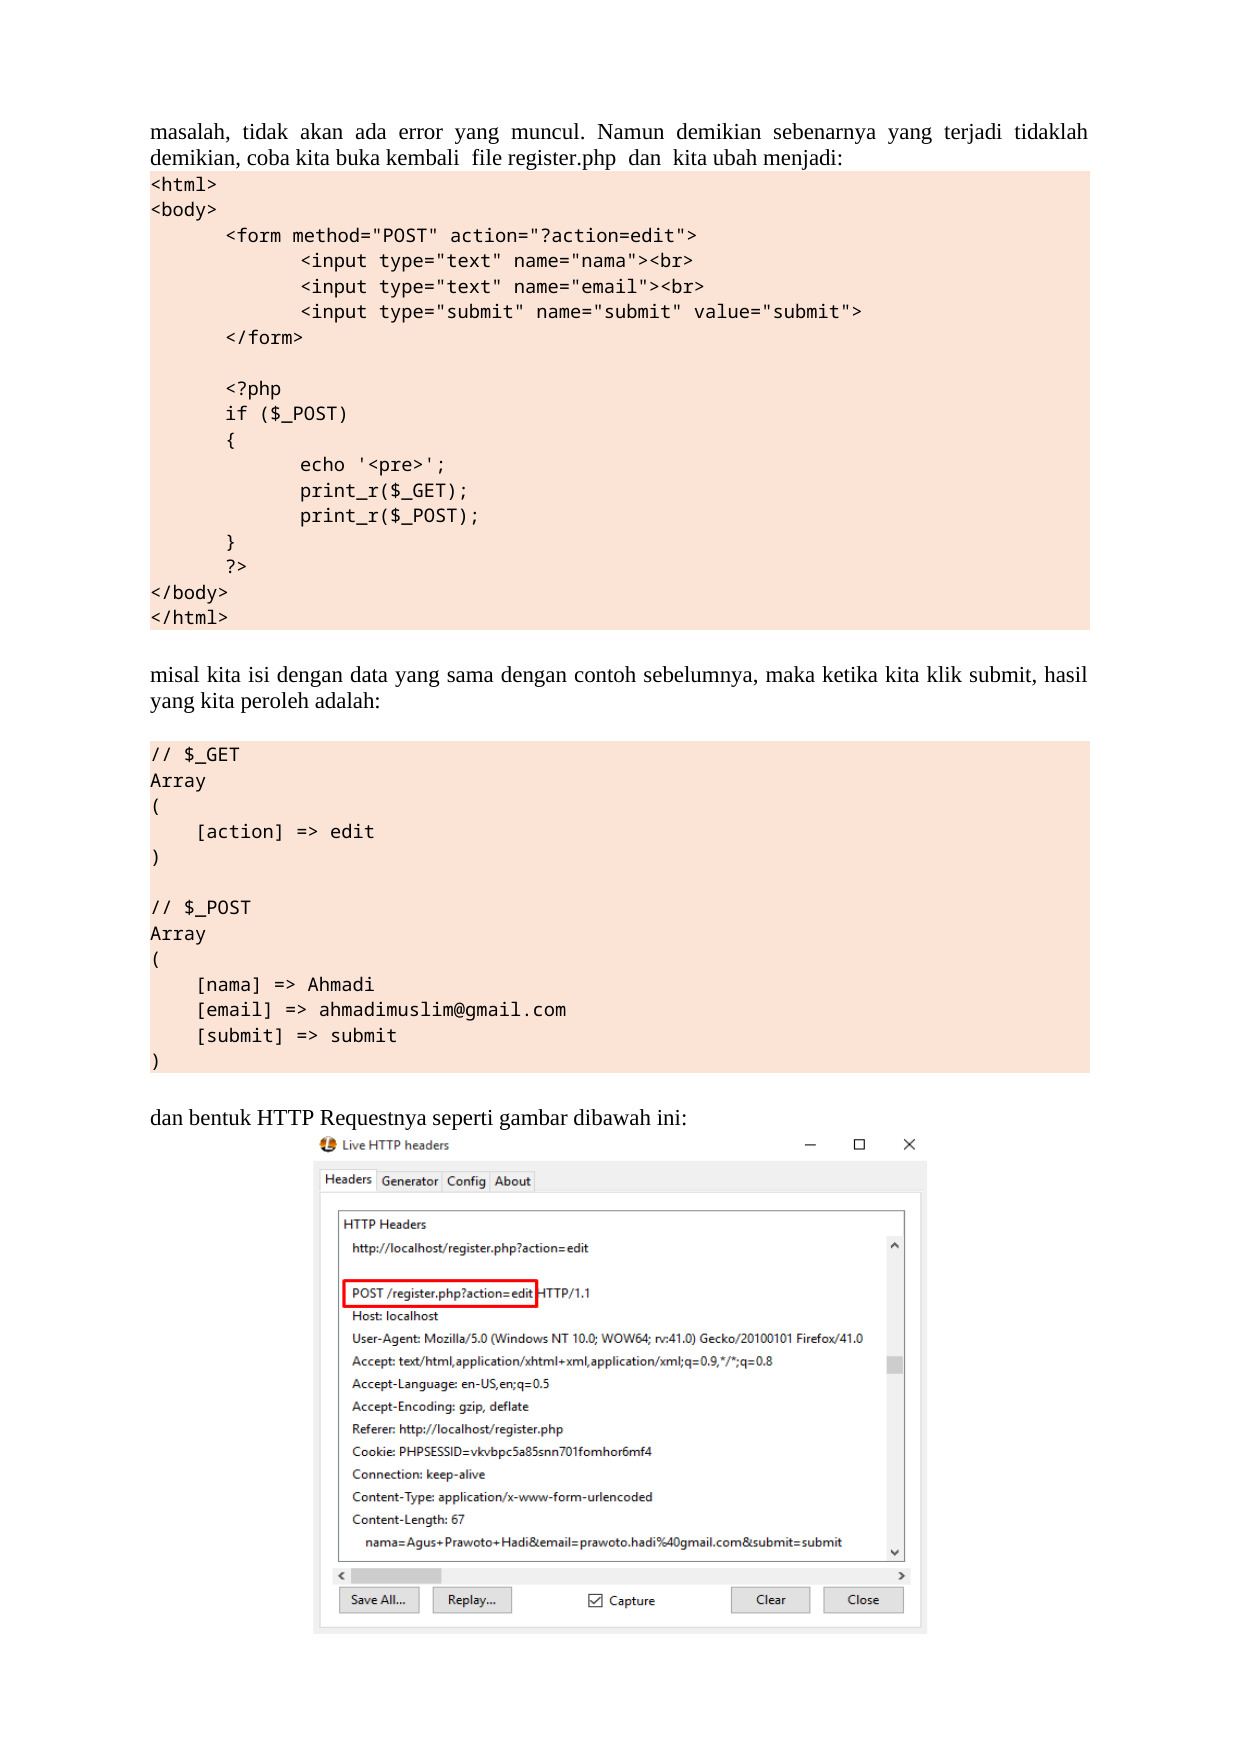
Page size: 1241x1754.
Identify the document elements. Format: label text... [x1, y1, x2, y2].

text misal kita isi dengan data yang sama dengan contoh sebelumnya, maka ketika kita klik submit, hasil yang kita peroleh adalah: [150, 661, 1090, 713]
text <input type="submit" name="submit" value="submit"> [150, 298, 1090, 324]
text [150, 118, 1090, 171]
text <input type="text" name="email"><br> [150, 273, 1090, 298]
text [nama] => Ahmadi [150, 971, 1090, 997]
text </body> [150, 579, 1090, 605]
text <?php [150, 375, 1090, 401]
text Array [150, 767, 1090, 792]
text [email] => ahmadimuslim@gmail.com [150, 997, 1090, 1022]
text dan bentuk HTTP Requestnya seperti gambar dibawah ini: [150, 1104, 1090, 1130]
text // $_GET [150, 741, 1090, 767]
text ) [150, 843, 1090, 869]
picture [313, 1130, 928, 1634]
text ( [150, 792, 1090, 818]
text [action] => edit [150, 818, 1090, 843]
text ( [150, 946, 1090, 971]
text [submit] => submit [150, 1022, 1090, 1048]
text { [150, 426, 1090, 452]
text } [150, 528, 1090, 554]
text if ($_POST) [150, 401, 1090, 426]
text <body> [150, 196, 1090, 222]
text // $_POST [150, 894, 1090, 920]
text ?> [150, 554, 1090, 579]
text <html> [150, 171, 1090, 196]
text ) [150, 1048, 1090, 1073]
text print_r($_GET); [150, 477, 1090, 503]
text print_r($_POST); [150, 503, 1090, 528]
text </form> [150, 324, 1090, 349]
text echo '<pre>'; [150, 452, 1090, 477]
text <input type="text" name="nama"><br> [150, 247, 1090, 273]
text </html> [150, 605, 1090, 630]
text <form method="POST" action="?action=edit"> [150, 222, 1090, 247]
text Array [150, 920, 1090, 946]
